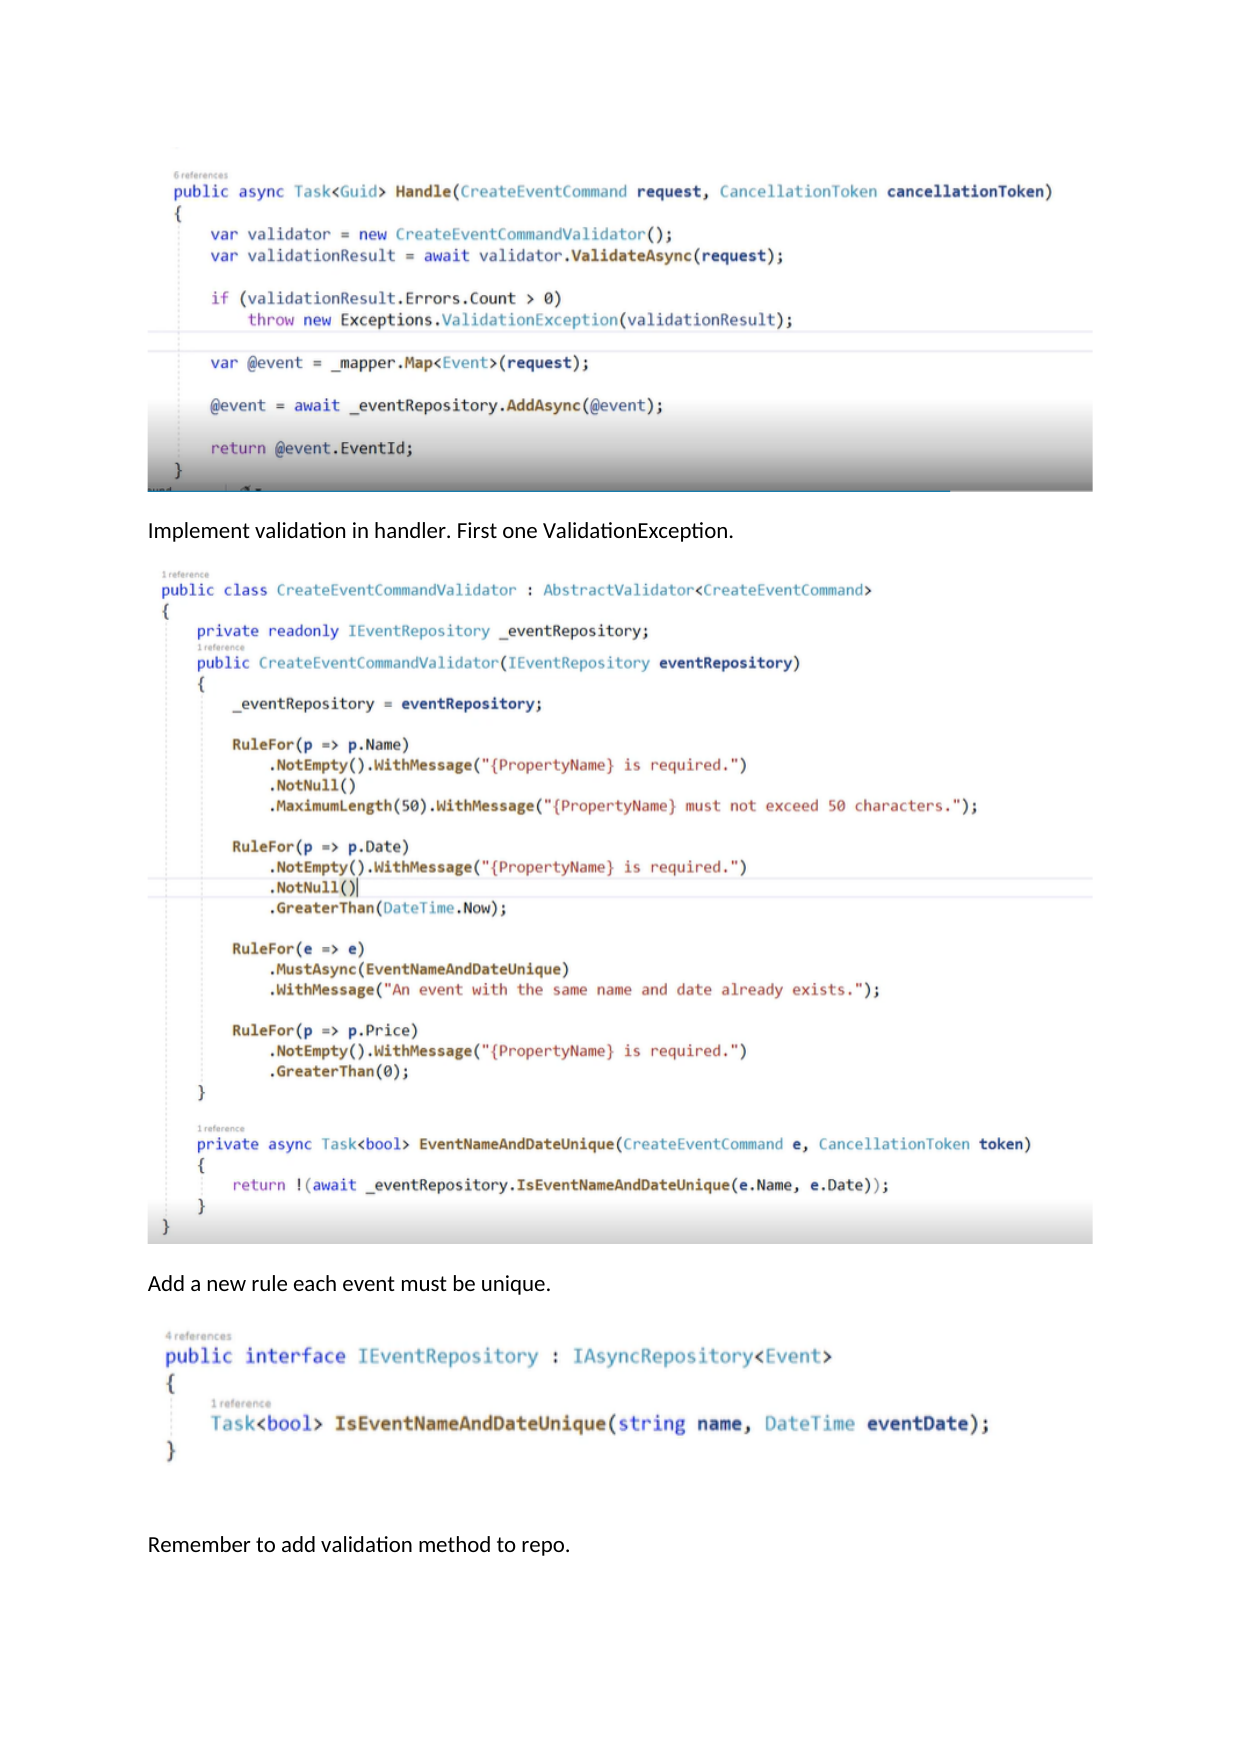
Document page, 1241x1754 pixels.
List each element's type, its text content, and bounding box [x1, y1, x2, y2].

picture [147, 147, 1093, 492]
text Remember to add validation method to repo. [148, 1530, 1093, 1558]
text Add a new rule each event must be unique. [148, 1269, 1093, 1297]
picture [147, 1321, 1093, 1506]
text Implement validation in handler. First one ValidationException. [148, 516, 1093, 544]
picture [147, 569, 1093, 1244]
